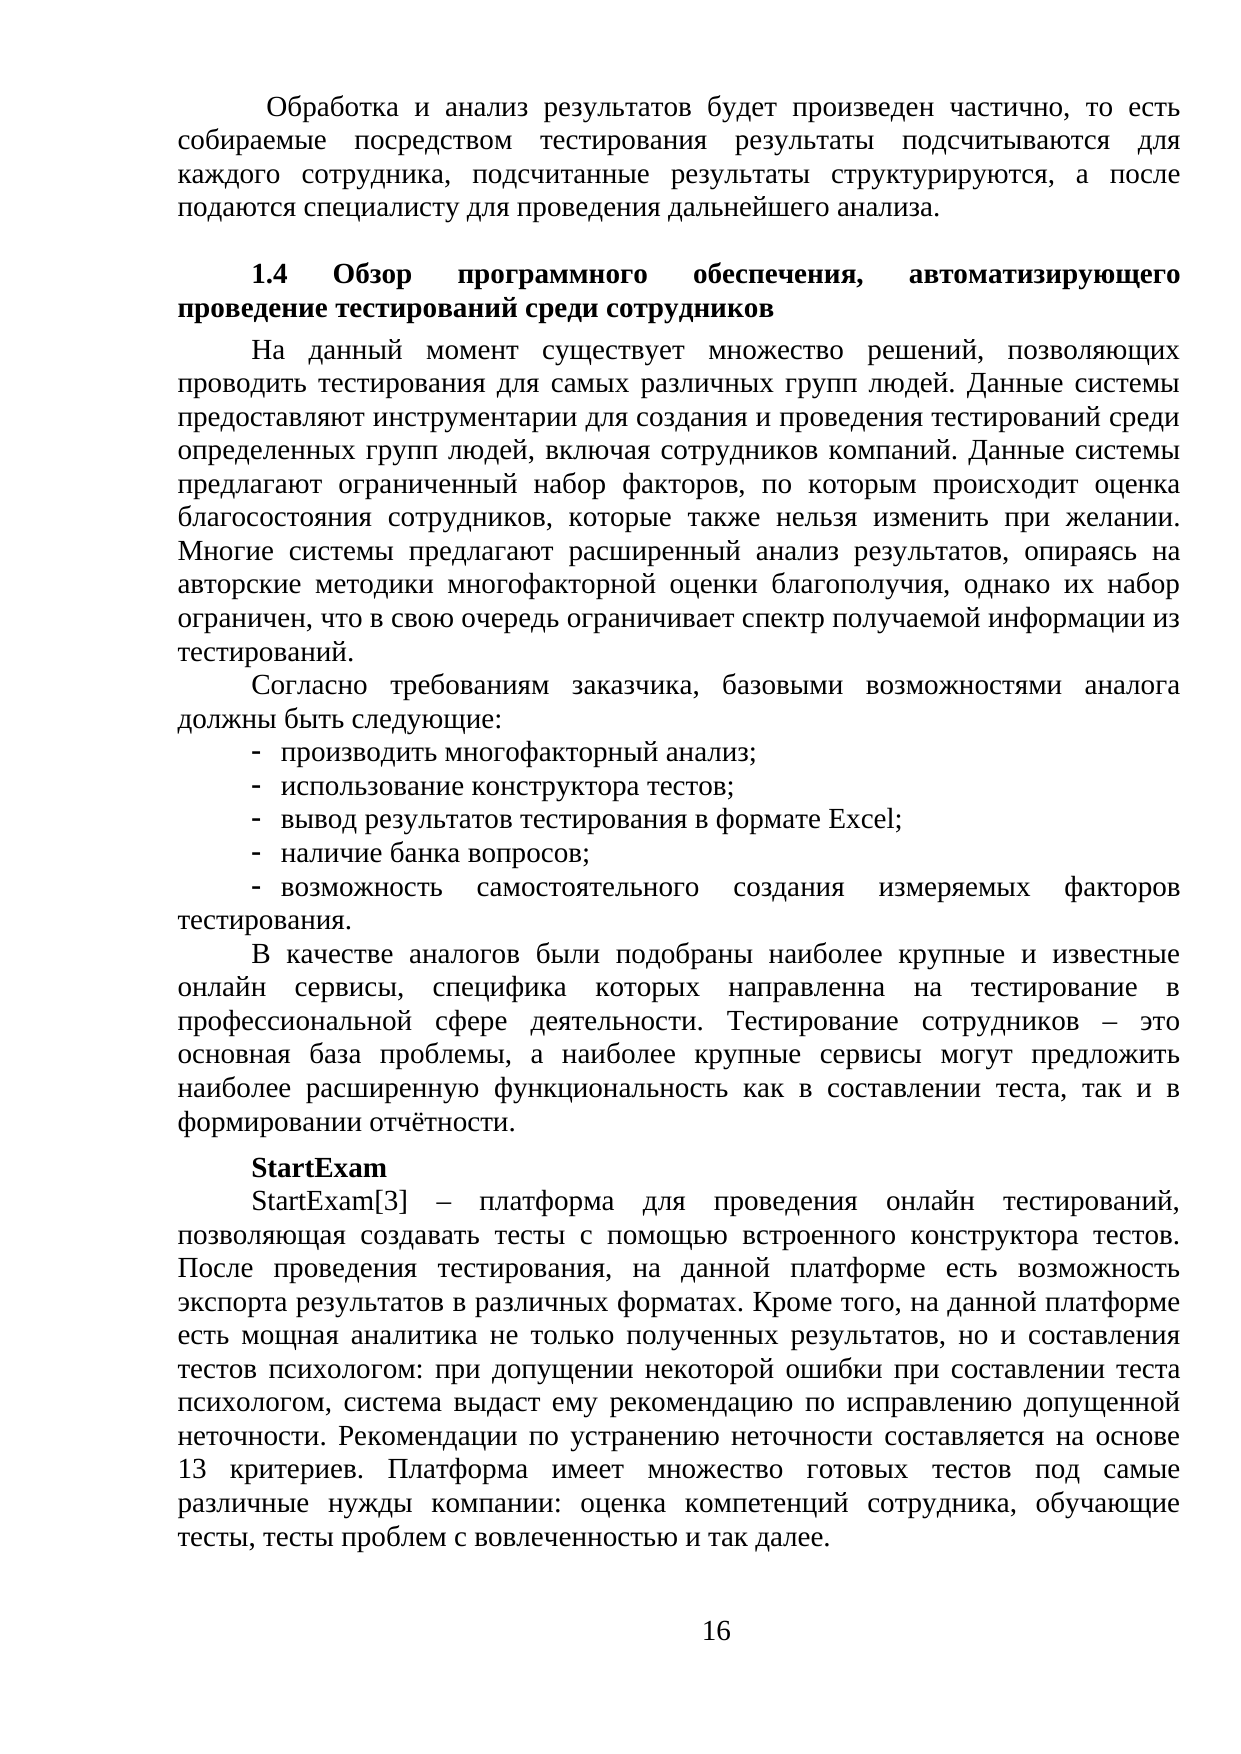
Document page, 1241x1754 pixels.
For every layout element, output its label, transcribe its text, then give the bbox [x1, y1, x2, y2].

list вывод результатов тестирования в формате Excel; [177, 802, 1181, 835]
subtitle 1.4 Обзор программного обеспечения, автоматизирующего проведение тестирований среди сотрудников [177, 256, 1181, 323]
list использование конструктора тестов; [177, 768, 1181, 802]
text StartExam [177, 1150, 1181, 1183]
text Обработка и анализ результатов будет произведен частично, то есть собираемые посредством тестирования результаты подсчитываются для каждого сотрудника, подсчитанные результаты структурируются, а после подаются специалисту для проведения дальнейшего анализа. [177, 89, 1181, 223]
list наличие банка вопросов; [177, 835, 1181, 869]
list производить многофакторный анализ; [177, 734, 1181, 768]
text В качестве аналогов были подобраны наиболее крупные и известные онлайн сервисы, специфика которых направленна на тестирование в профессиональной сфере деятельности. Тестирование сотрудников – это основная база проблемы, а наиболее крупные сервисы могут предложить наиболее расширенную функциональность как в составлении теста, так и в формировании отчётности. [177, 936, 1181, 1137]
text На данный момент существует множество решений, позволяющих проводить тестирования для самых различных групп людей. Данные системы предоставляют инструментарии для создания и проведения тестирований среди определенных групп людей, включая сотрудников компаний. Данные системы предлагают ограниченный набор факторов, по которым происходит оценка благосостояния сотрудников, которые также нельзя изменить при желании. Многие системы предлагают расширенный анализ результатов, опираясь на авторские методики многофакторной оценки благополучия, однако их набор ограничен, что в свою очередь ограничивает спектр получаемой информации из тестирований. [177, 332, 1181, 667]
list возможность самостоятельного создания измеряемых факторов тестирования. [177, 869, 1181, 936]
text Согласно требованиям заказчика, базовыми возможностями аналога должны быть следующие: [177, 667, 1181, 734]
text StartExam[3] – платформа для проведения онлайн тестирований, позволяющая создавать тесты с помощью встроенного конструктора тестов. После проведения тестирования, на данной платформе есть возможность экспорта результатов в различных форматах. Кроме того, на данной платформе есть мощная аналитика не только полученных результатов, но и составления тестов психологом: при допущении некоторой ошибки при составлении теста психологом, система выдаст ему рекомендацию по исправлению допущенной неточности. Рекомендации по устранению неточности составляется на основе 13 критериев. Платформа имеет множество готовых тестов под самые различные нужды компании: оценка компетенций сотрудника, обучающие тесты, тесты проблем с вовлеченностью и так далее. [177, 1183, 1181, 1552]
